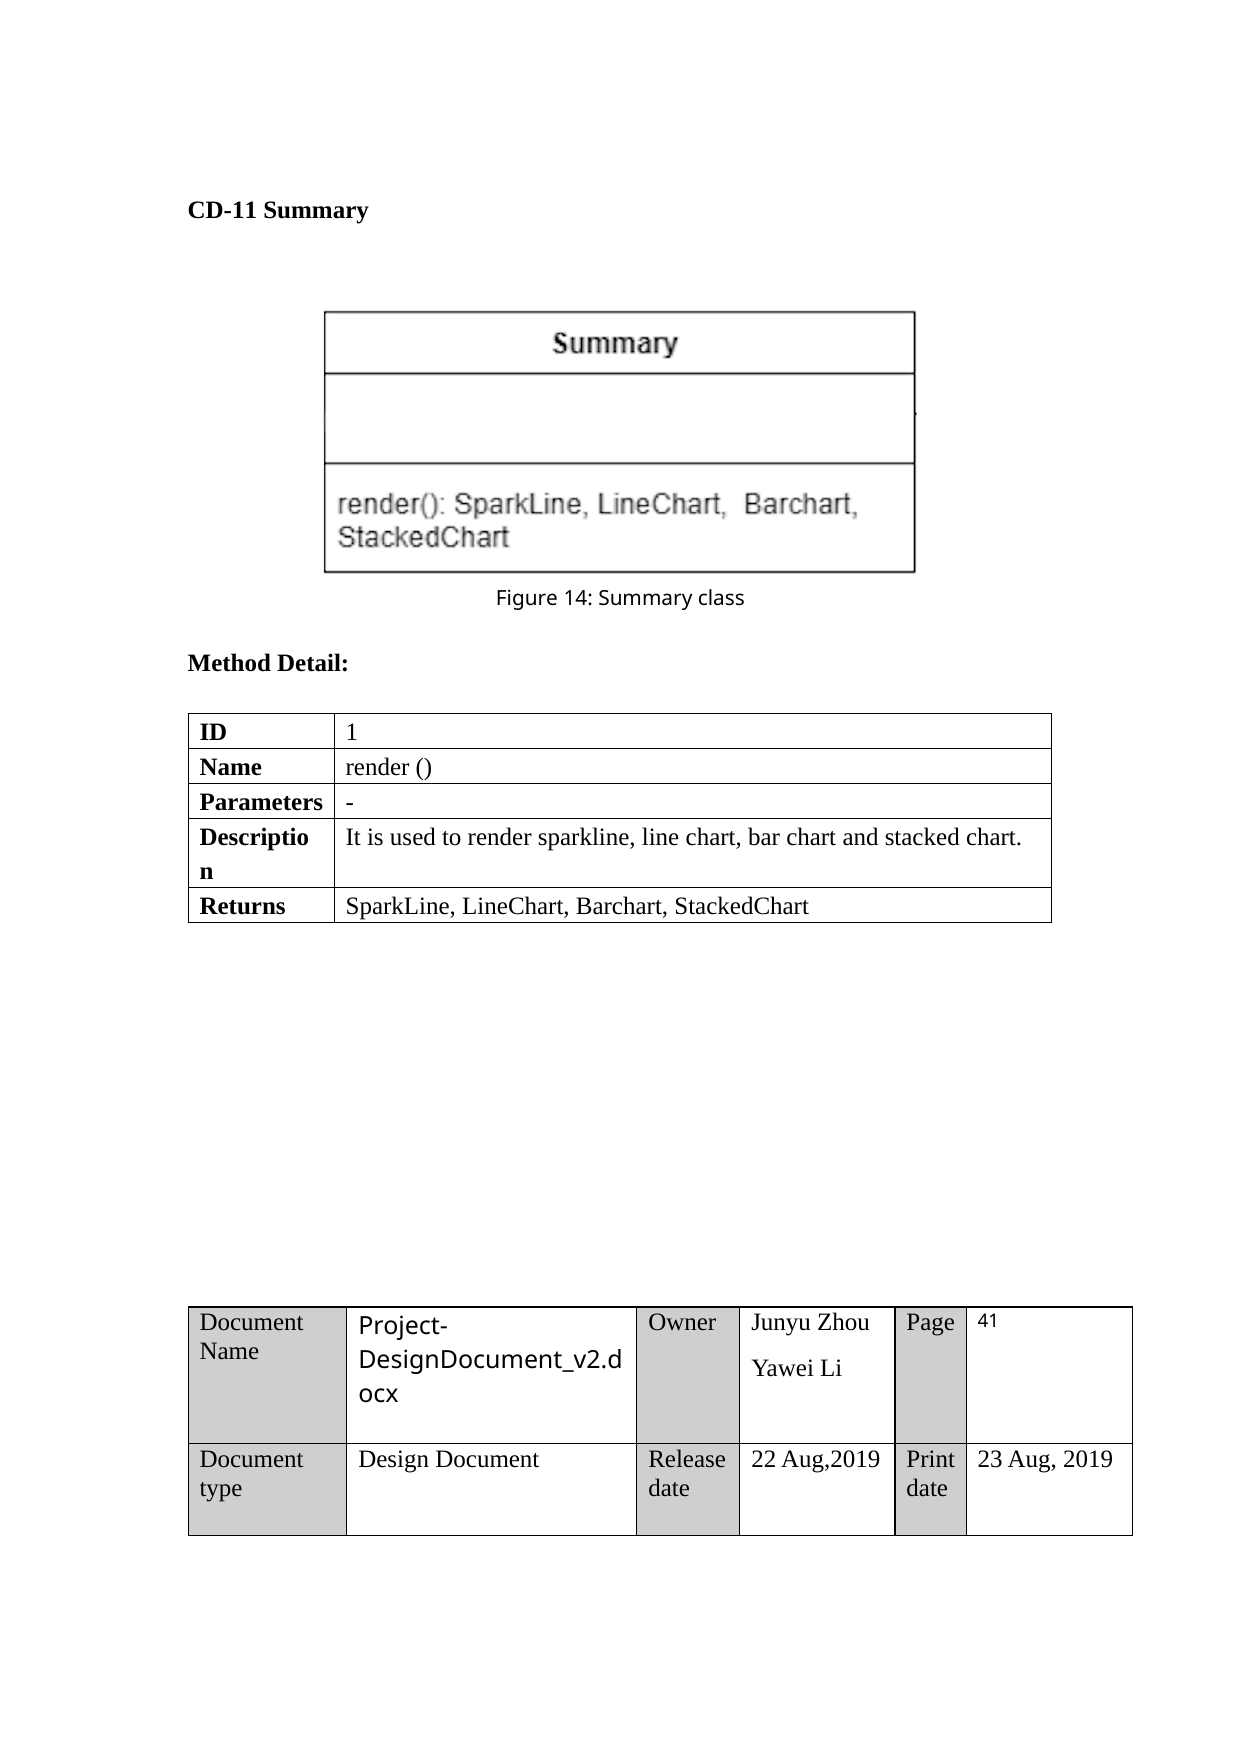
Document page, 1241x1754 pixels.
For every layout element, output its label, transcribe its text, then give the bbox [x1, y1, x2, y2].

table_cell - [335, 784, 1051, 818]
table_cell SparkLine, LineChart, Barchart, StackedChart [335, 888, 1051, 922]
subtitle CD-11 Summary [187, 193, 1053, 227]
picture [323, 308, 917, 574]
table_cell Returns [189, 888, 334, 922]
table_cell Description [189, 819, 334, 887]
table_header 1 [335, 714, 1051, 748]
table_cell render () [335, 749, 1051, 783]
table_header ID [189, 714, 334, 748]
table_cell Name [189, 749, 334, 783]
text Method Detail: [187, 645, 1053, 679]
table_cell Parameters [189, 784, 334, 818]
text Figure : Summary class [187, 580, 1053, 614]
table_cell It is used to render sparkline, line chart, bar chart and stacked chart. [335, 819, 1051, 887]
